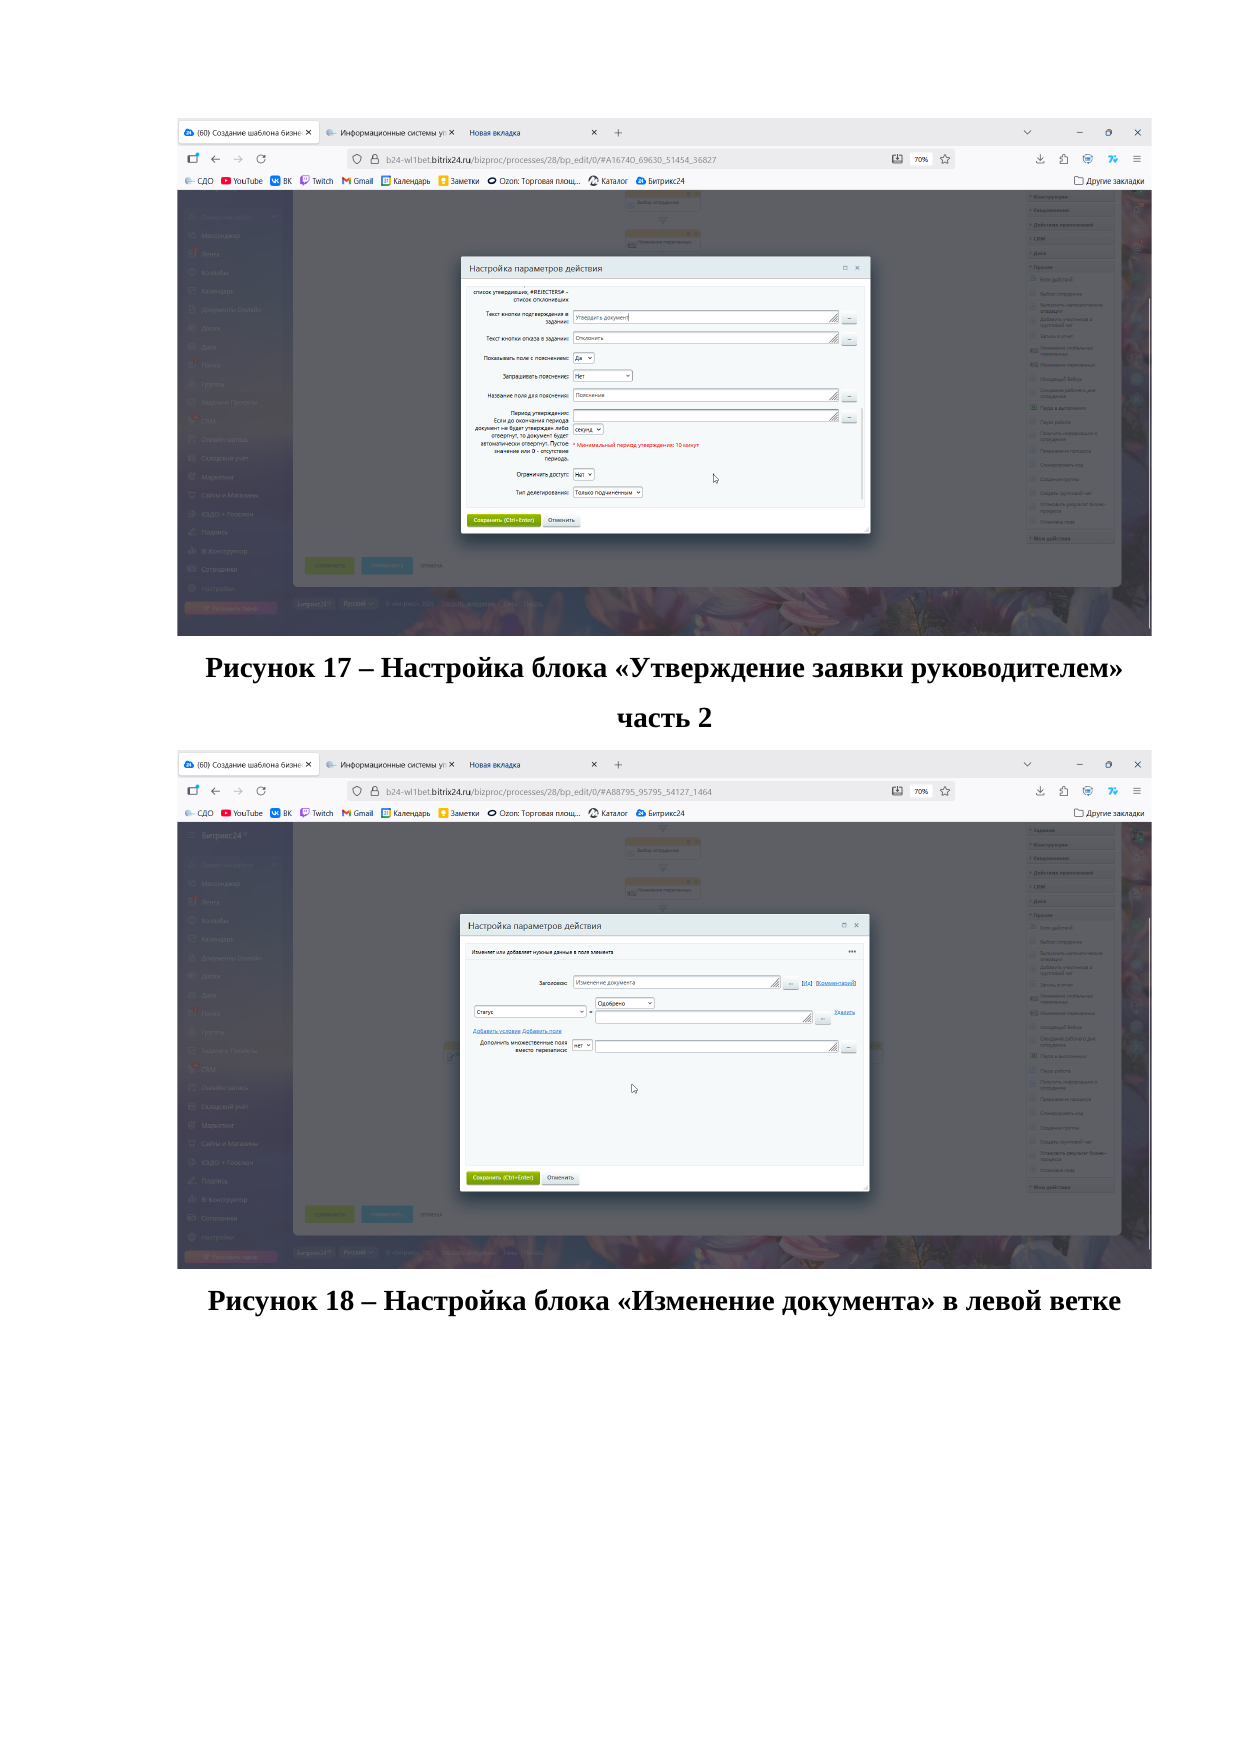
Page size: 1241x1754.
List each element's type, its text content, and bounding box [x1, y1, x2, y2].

picture [177, 750, 1152, 1269]
text Рисунок 17 – Настройка блока «Утверждение заявки руководителем» часть 2 [177, 650, 1152, 734]
text Рисунок 18 – Настройка блока «Изменение документа» в левой ветке [177, 1283, 1152, 1316]
picture [177, 118, 1152, 636]
